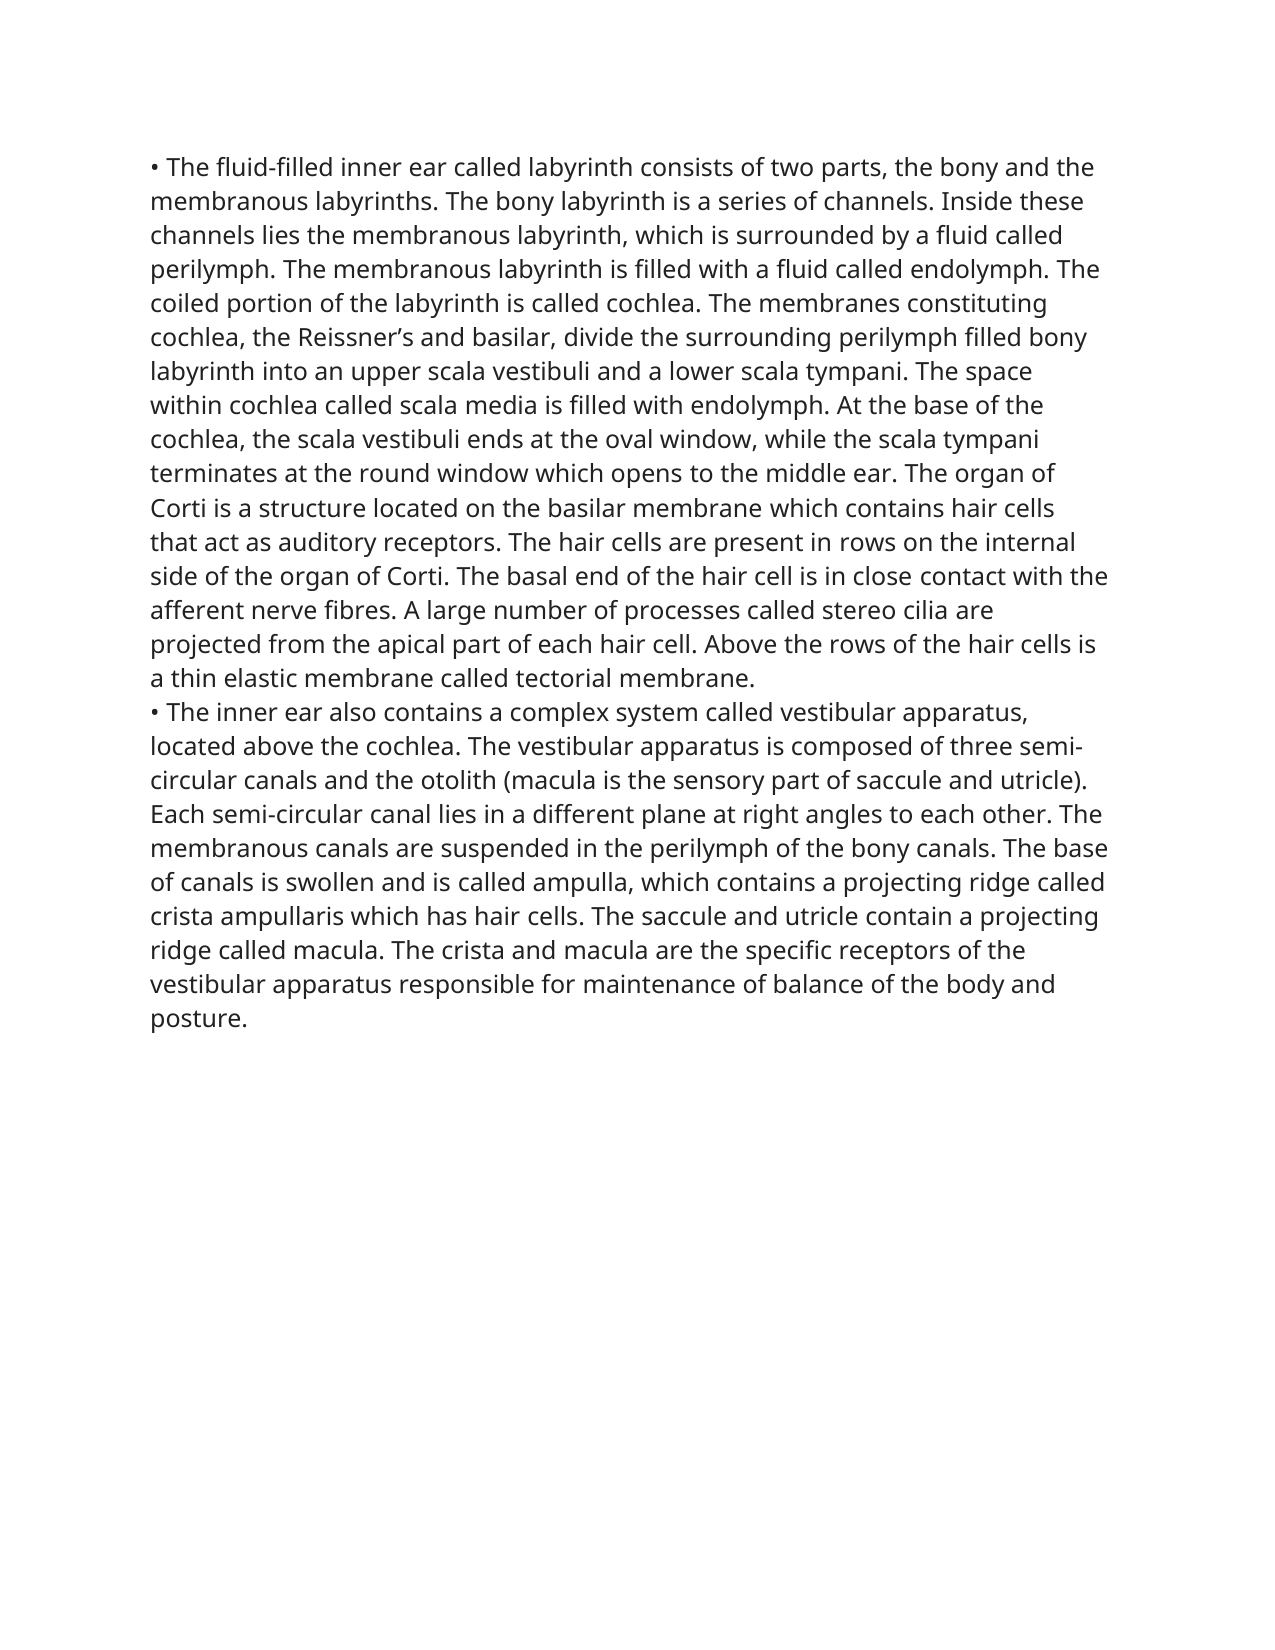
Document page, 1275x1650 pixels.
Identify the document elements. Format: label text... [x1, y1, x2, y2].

list The fluid-filled inner ear called labyrinth consists of two parts, the bony and the membranous labyrinths. The bony labyrinth is a series of channels. Inside these channels lies the membranous labyrinth, which is surrounded by a fluid called perilymph. The membranous labyrinth is filled with a fluid called endolymph. The coiled portion of the labyrinth is called cochlea. The membranes constituting cochlea, the Reissner’s and basilar, divide the surrounding perilymph filled bony labyrinth into an upper scala vestibuli and a lower scala tympani. The space within cochlea called scala media is filled with endolymph. At the base of the cochlea, the scala vestibuli ends at the oval window, while the scala tympani terminates at the round window which opens to the middle ear. The organ of Corti is a structure located on the basilar membrane which contains hair cells that act as auditory receptors. The hair cells are present in rows on the internal side of the organ of Corti. The basal end of the hair cell is in close contact with the afferent nerve fibres. A large number of processes called stereo cilia are projected from the apical part of each hair cell. Above the rows of the hair cells is a thin elastic membrane called tectorial membrane. [150, 149, 1108, 694]
list The inner ear also contains a complex system called vestibular apparatus, located above the cochlea. The vestibular apparatus is composed of three semi-circular canals and the otolith (macula is the sensory part of saccule and utricle). Each semi-circular canal lies in a different plane at right angles to each other. The membranous canals are suspended in the perilymph of the bony canals. The base of canals is swollen and is called ampulla, which contains a projecting ridge called crista ampullaris which has hair cells. The saccule and utricle contain a projecting ridge called macula. The crista and macula are the specific receptors of the vestibular apparatus responsible for maintenance of balance of the body and posture. [150, 694, 1115, 1035]
